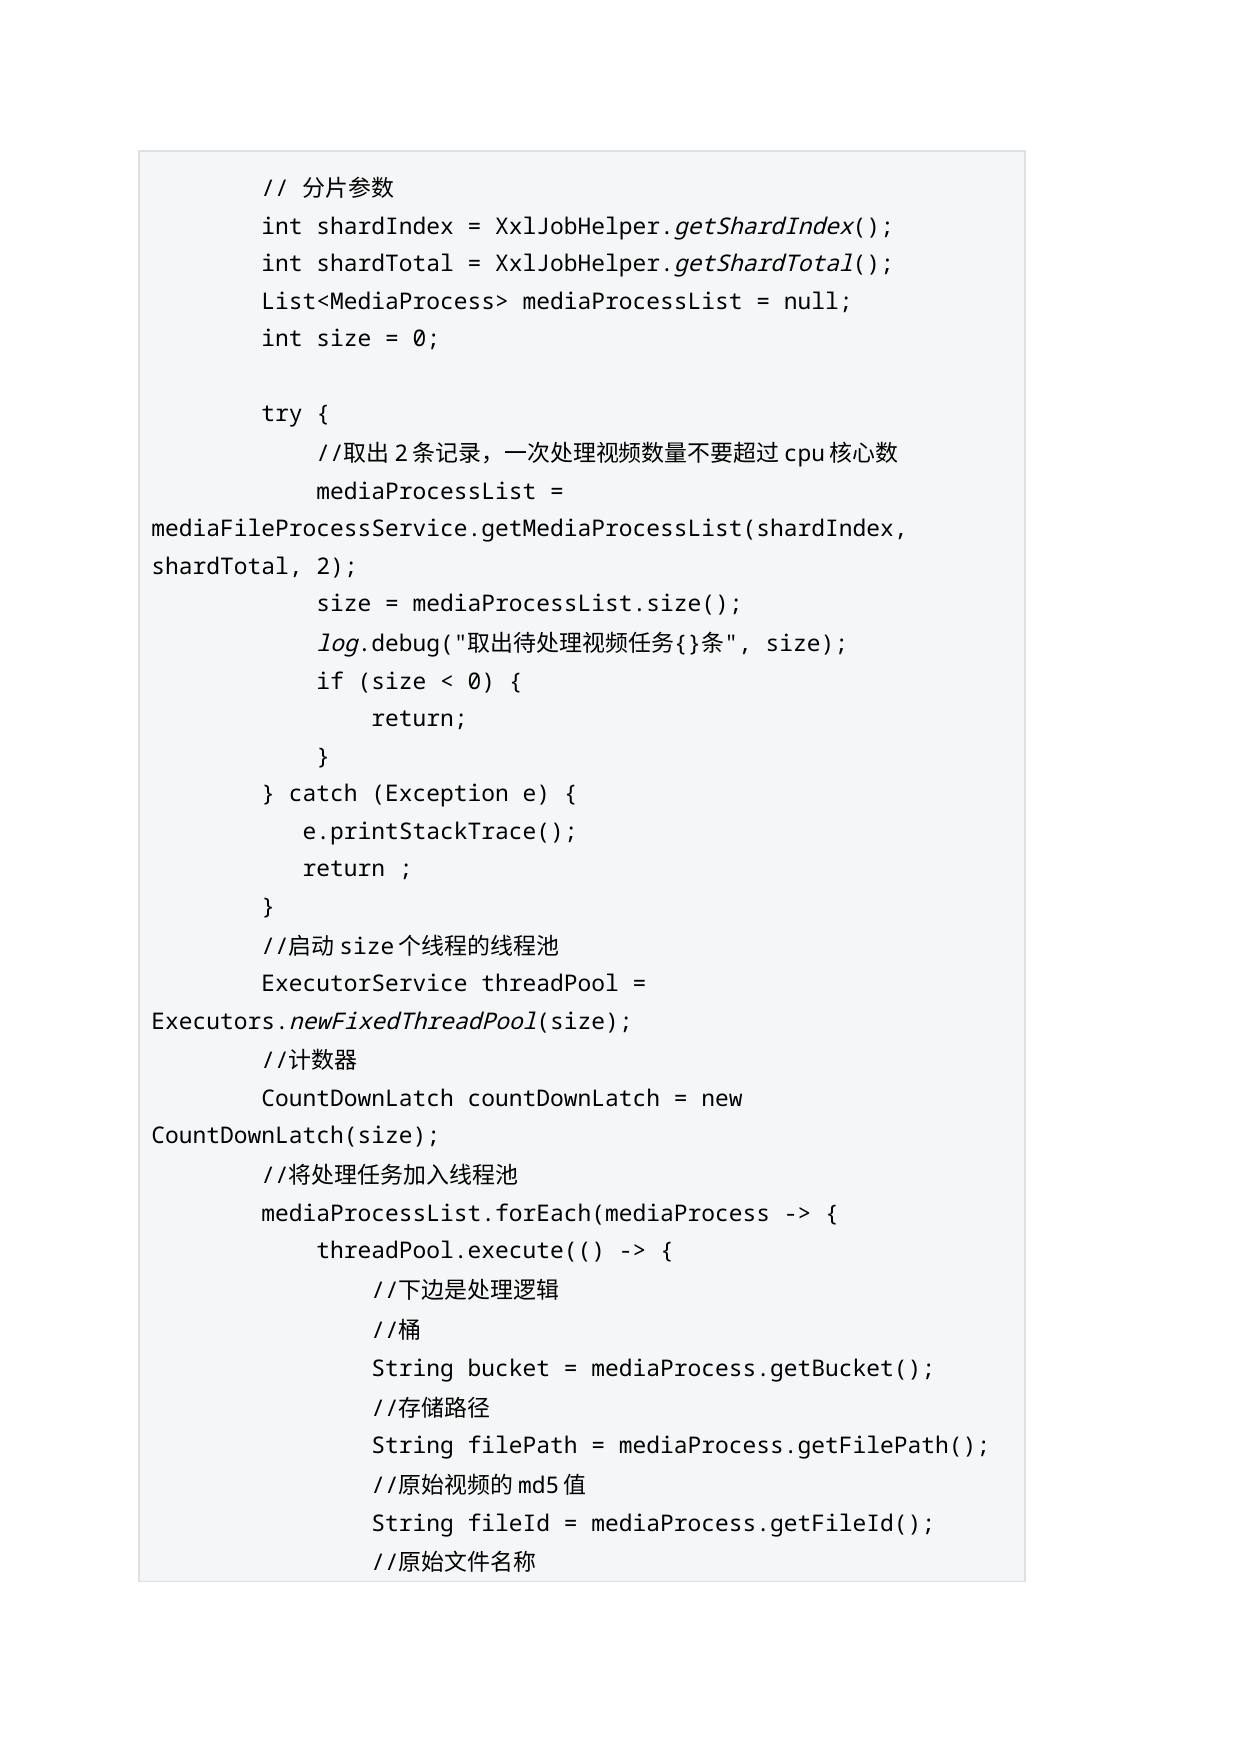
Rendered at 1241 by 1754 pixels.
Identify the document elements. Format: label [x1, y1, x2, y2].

table_header [140, 152, 1024, 1581]
